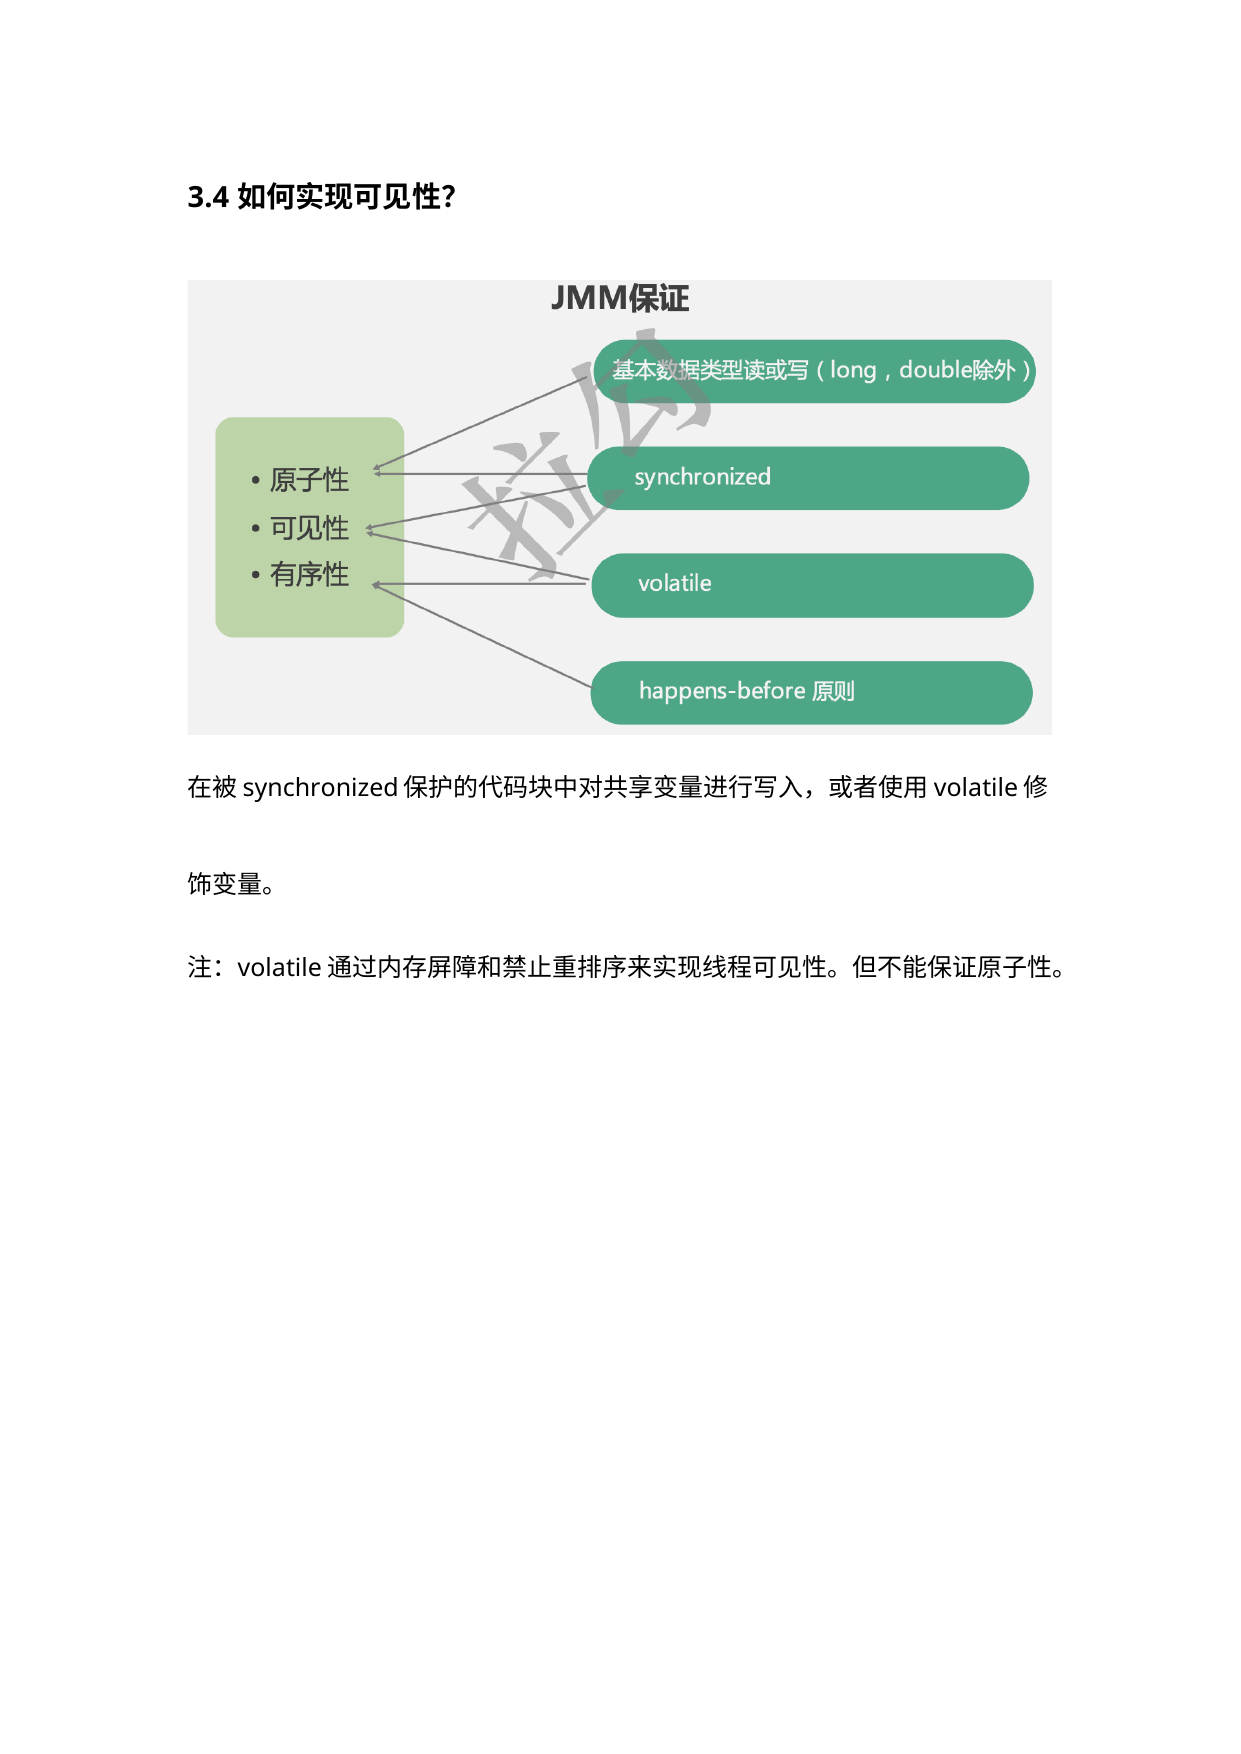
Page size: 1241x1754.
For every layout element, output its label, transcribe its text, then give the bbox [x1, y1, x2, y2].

picture [187, 280, 1053, 735]
text 在被synchronized保护的代码块中对共享变量进行写入，或者使用volatile修饰变量。 [187, 753, 1053, 915]
subtitle 3.4 如何实现可见性？ [187, 162, 1053, 227]
text 注：volatile通过内存屏障和禁止重排序来实现线程可见性。但不能保证原子性。 [187, 933, 1053, 998]
